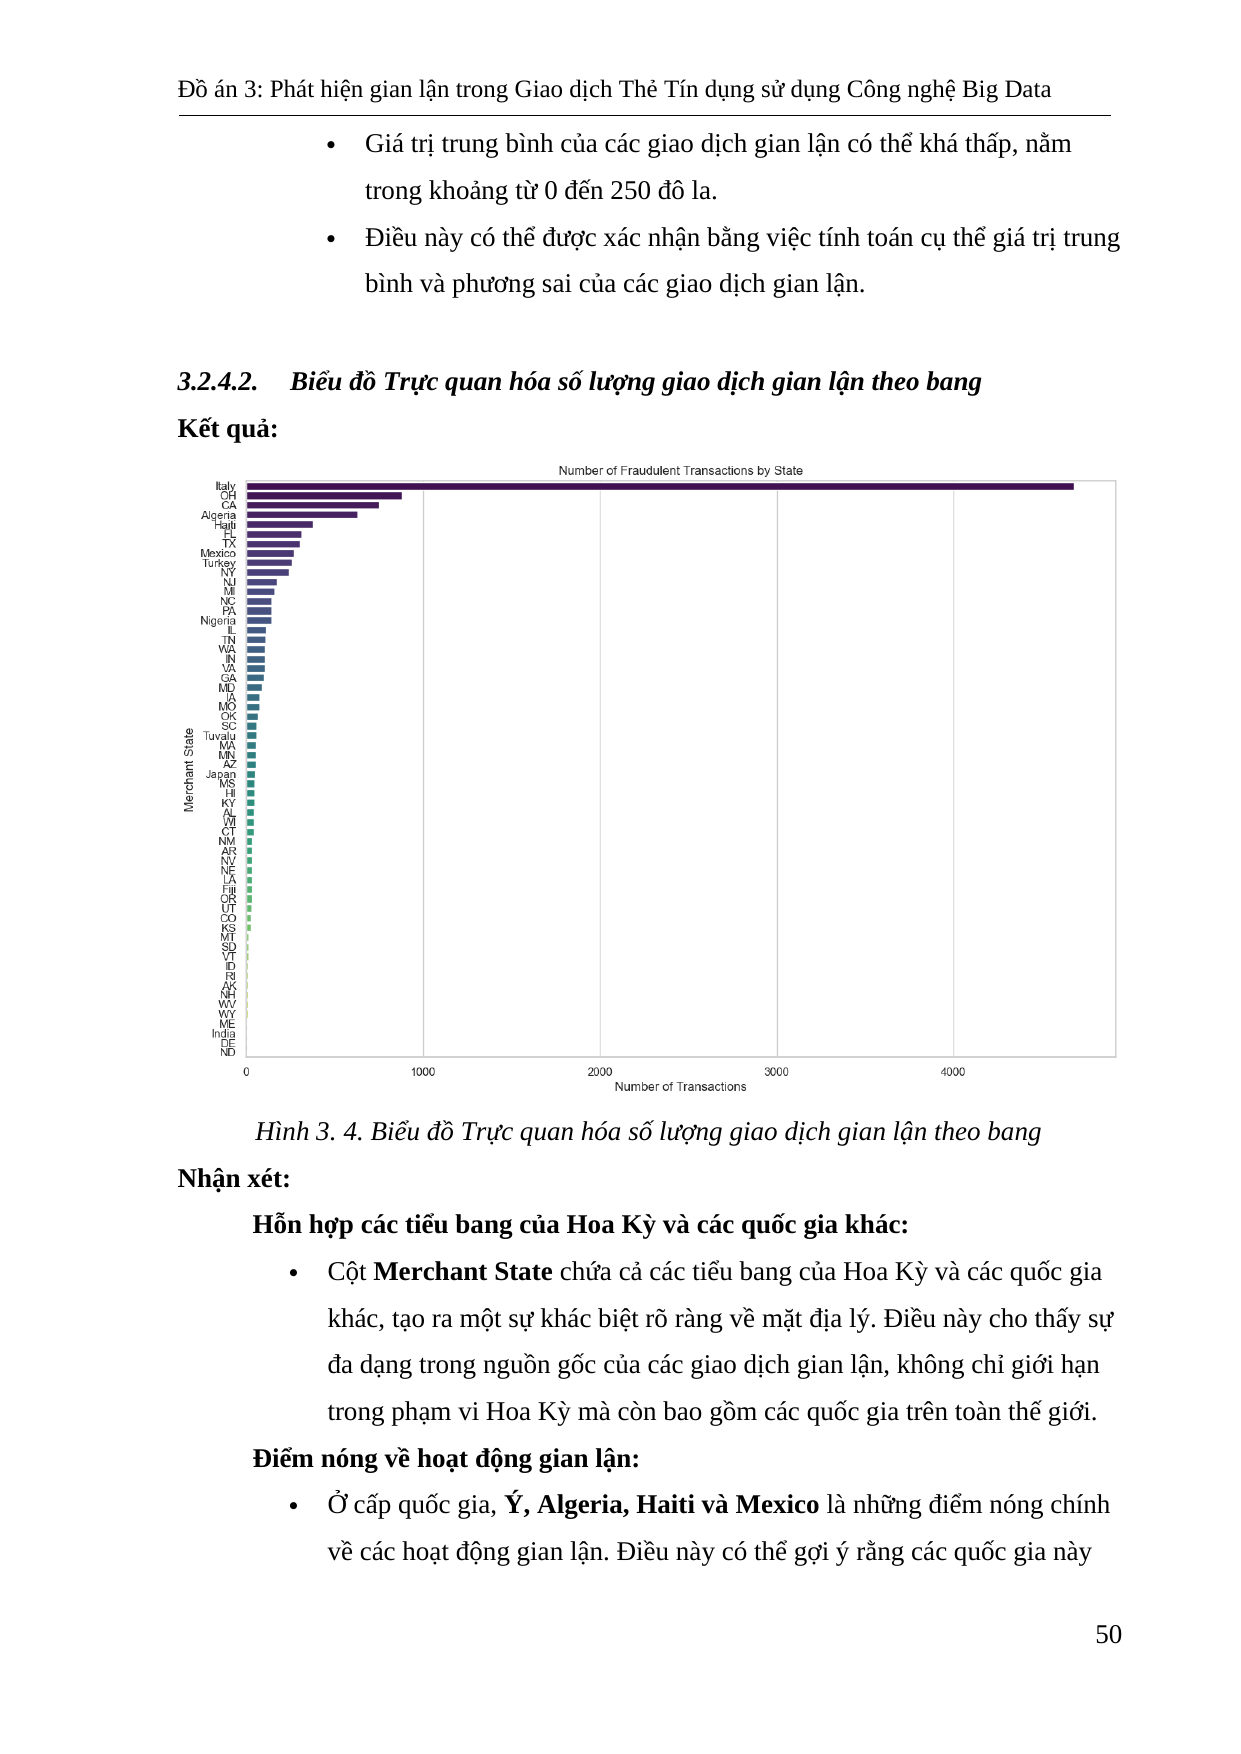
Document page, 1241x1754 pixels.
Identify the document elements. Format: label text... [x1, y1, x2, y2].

text Hỗn hợp các tiểu bang của Hoa Kỳ và các quốc gia khác: [252, 1208, 1122, 1239]
text Kết quả: [177, 412, 1122, 443]
list Cột Merchant State chứa cả các tiểu bang của Hoa Kỳ và các quốc gia khác, tạo ra một sự khác biệt rõ ràng về mặt địa lý. Điều này cho thấy sự đa dạng trong nguồn gốc của các giao dịch gian lận, không chỉ giới hạn trong phạm vi Hoa Kỳ mà còn bao gồm các quốc gia trên toàn thế giới. [290, 1255, 1122, 1426]
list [290, 1488, 1122, 1566]
text Nhận xét: [177, 1162, 1122, 1193]
text Hình 3. 4. Biểu đồ Trực quan hóa số lượng giao dịch gian lận theo bang [177, 1115, 1122, 1146]
text Điểm nóng về hoạt động gian lận: [252, 1442, 1122, 1473]
subtitle Biểu đồ Trực quan hóa số lượng giao dịch gian lận theo bang [177, 365, 1122, 396]
list Giá trị trung bình của các giao dịch gian lận có thể khá thấp, nằm trong khoảng từ 0 đến 250 đô la. [327, 128, 1122, 205]
list Điều này có thể được xác nhận bằng việc tính toán cụ thể giá trị trung bình và phương sai của các giao dịch gian lận. [327, 221, 1122, 299]
picture [177, 458, 1122, 1100]
